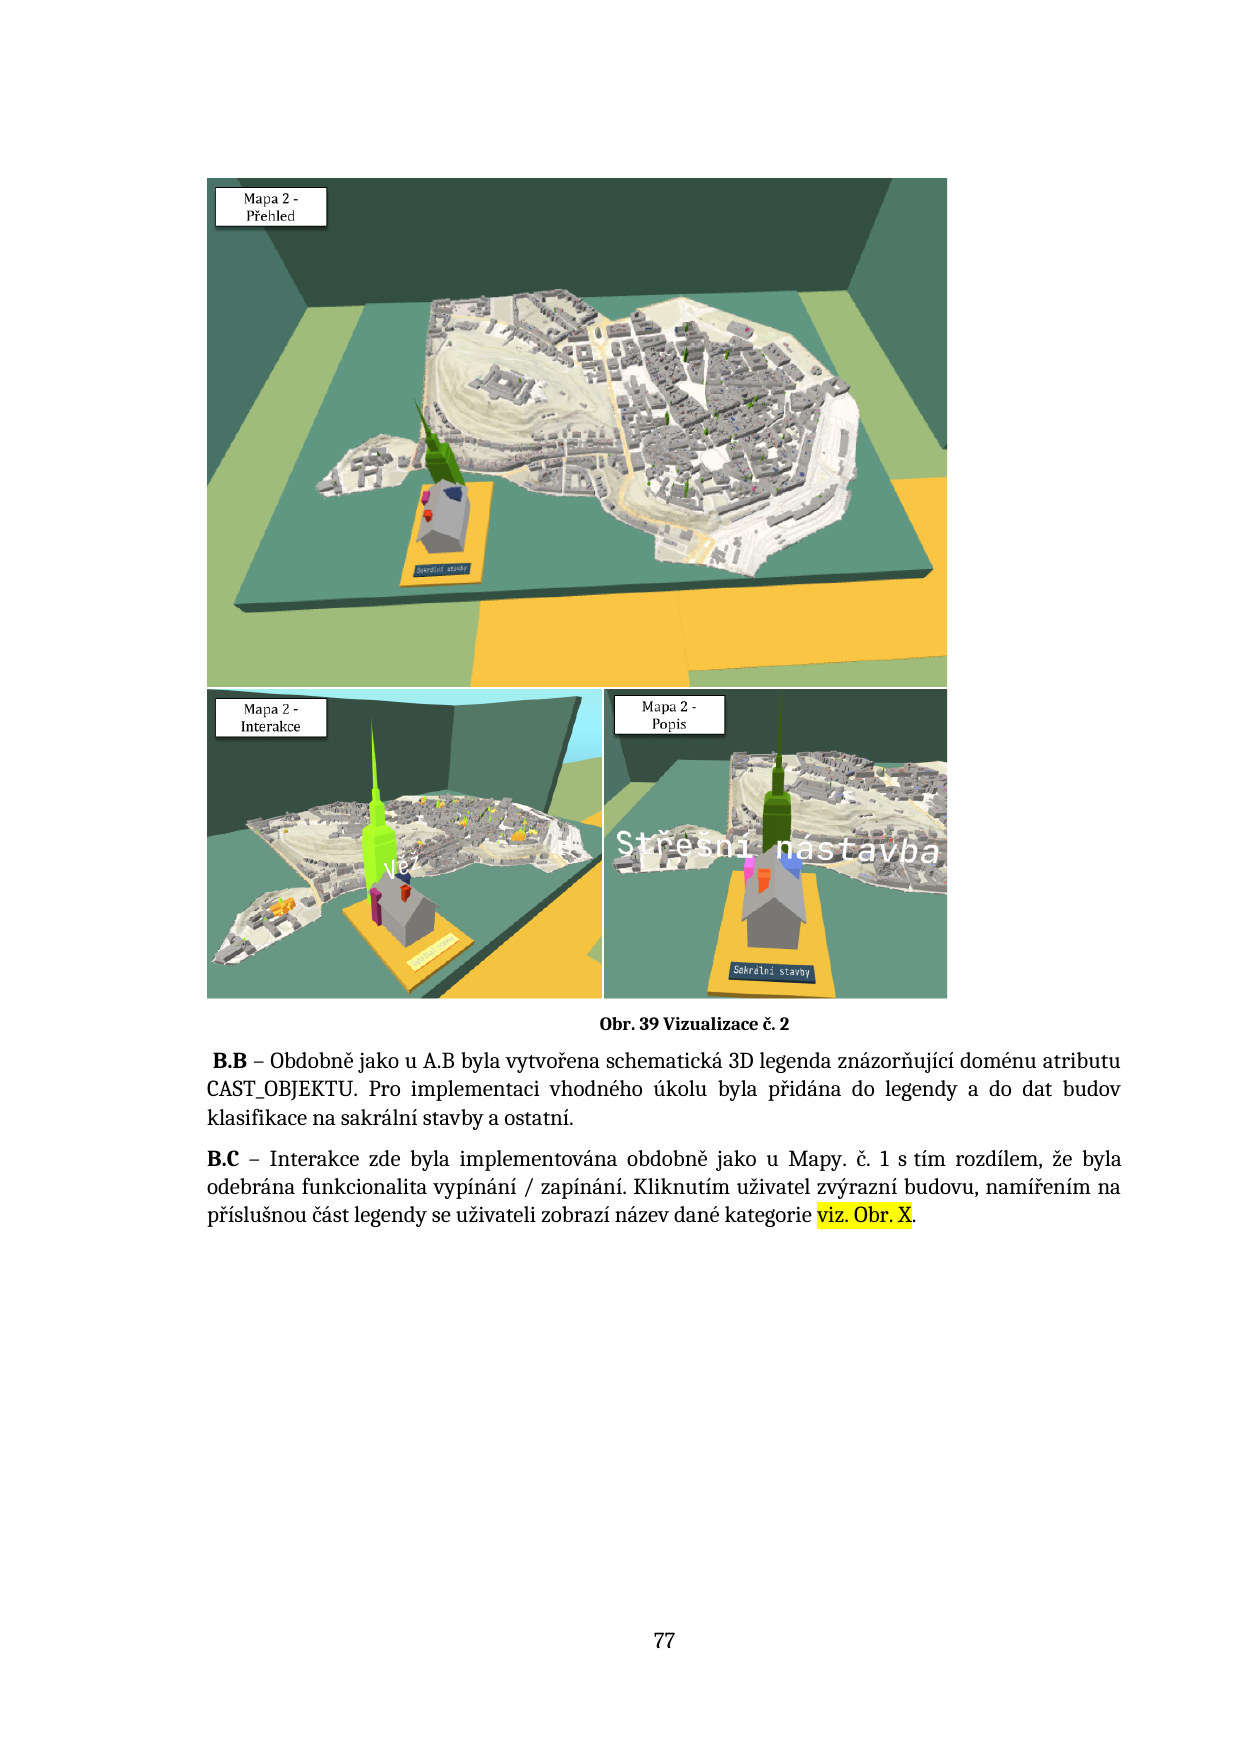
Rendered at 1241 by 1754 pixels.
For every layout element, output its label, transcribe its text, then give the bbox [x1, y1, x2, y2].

picture [206, 177, 948, 999]
text B.B – Obdobně jako u A.B byla vytvořena schematická 3D legenda znázorňující doménu atributu CAST_OBJEKTU. Pro implementaci vhodného úkolu byla přidána do legendy a do dat budov klasifikace na sakrální stavby a ostatní. [207, 1048, 1122, 1131]
text B.C – Interakce zde byla implementována obdobně jako u Mapy. č. 1 s tím rozdílem, že byla odebrána funkcionalita vypínání / zapínání. Kliknutím uživatel zvýrazní budovu, namířením na příslušnou část legendy se uživateli zobrazí název dané kategorie viz. Obr. X. [207, 1145, 1122, 1229]
